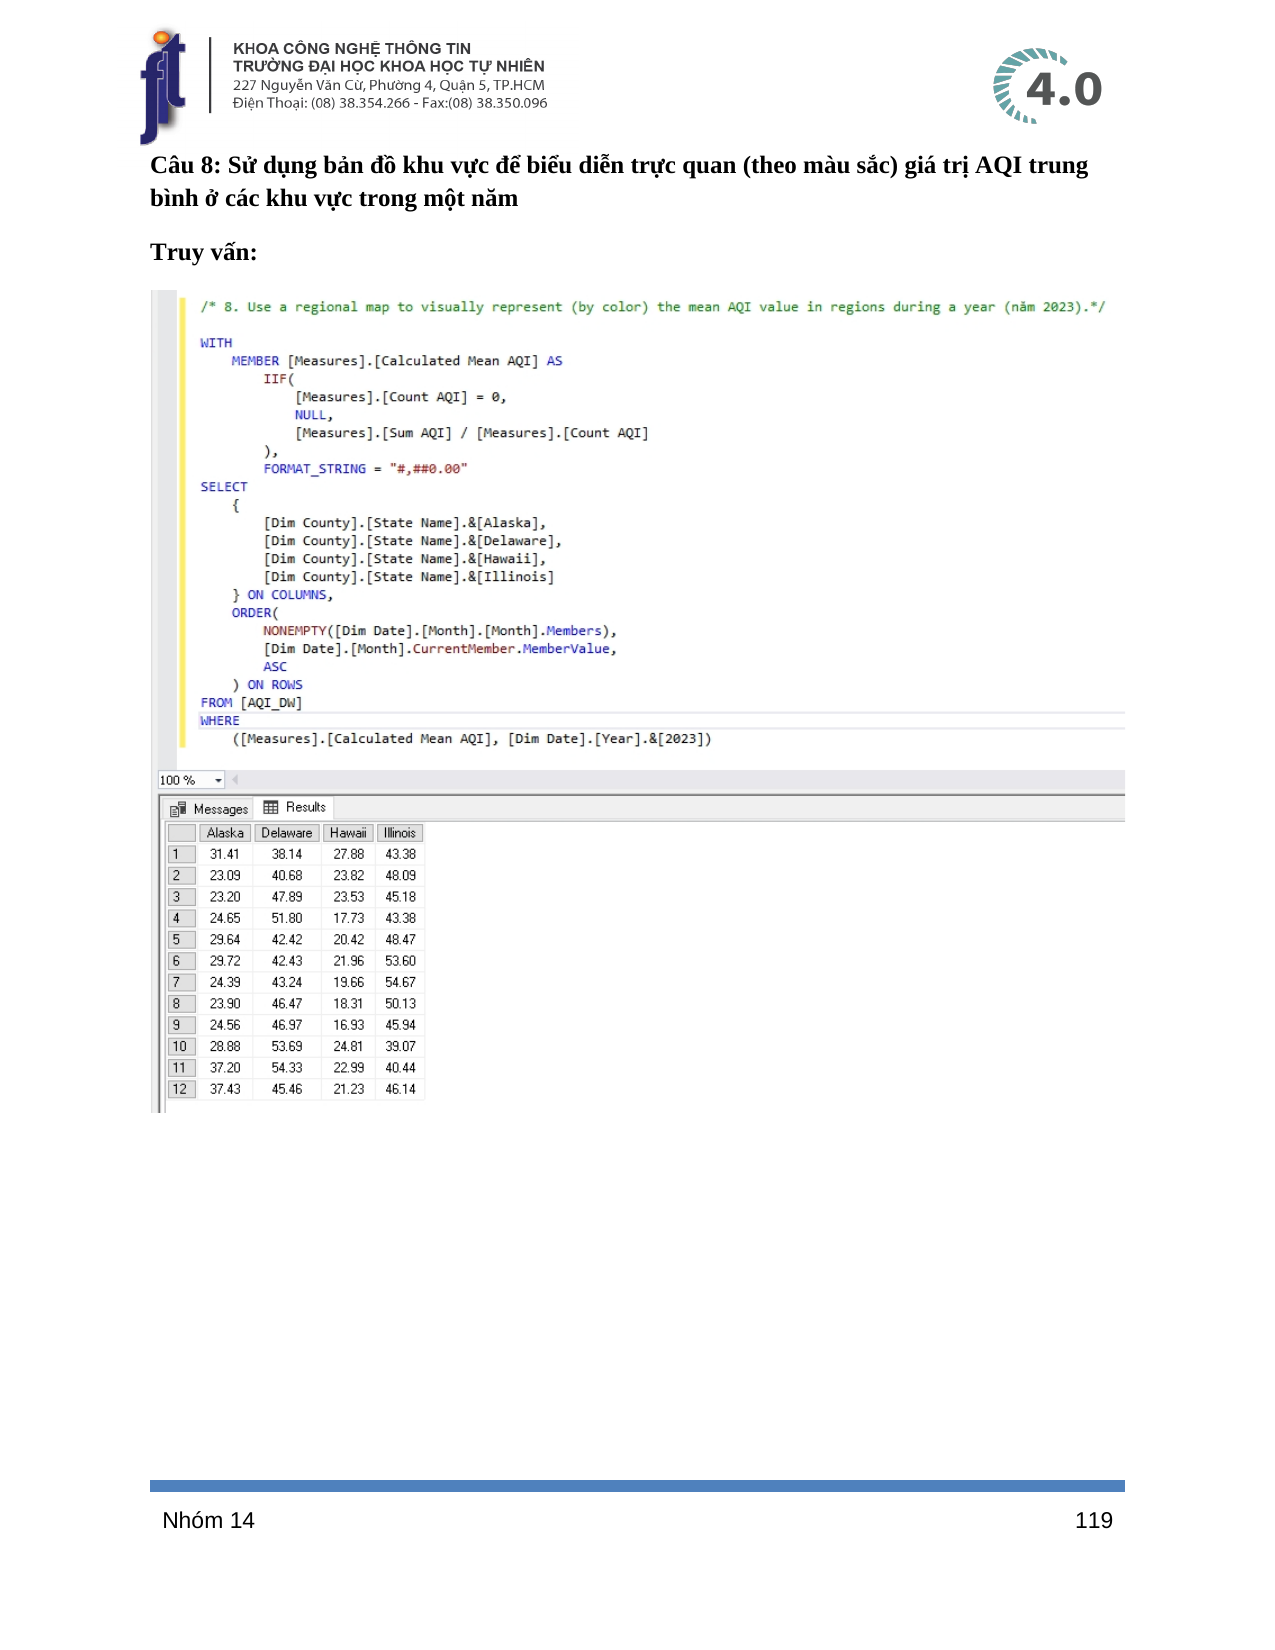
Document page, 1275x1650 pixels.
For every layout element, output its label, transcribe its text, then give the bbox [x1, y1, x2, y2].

picture [117, 21, 580, 167]
text Truy vấn: [150, 237, 1125, 266]
picture [150, 290, 1125, 1113]
text Câu 8: Sử dụng bản đồ khu vực để biểu diễn trực quan (theo màu sắc) giá trị AQI trung bình ở các khu vực trong một năm [150, 150, 1125, 212]
picture [985, 41, 1108, 127]
